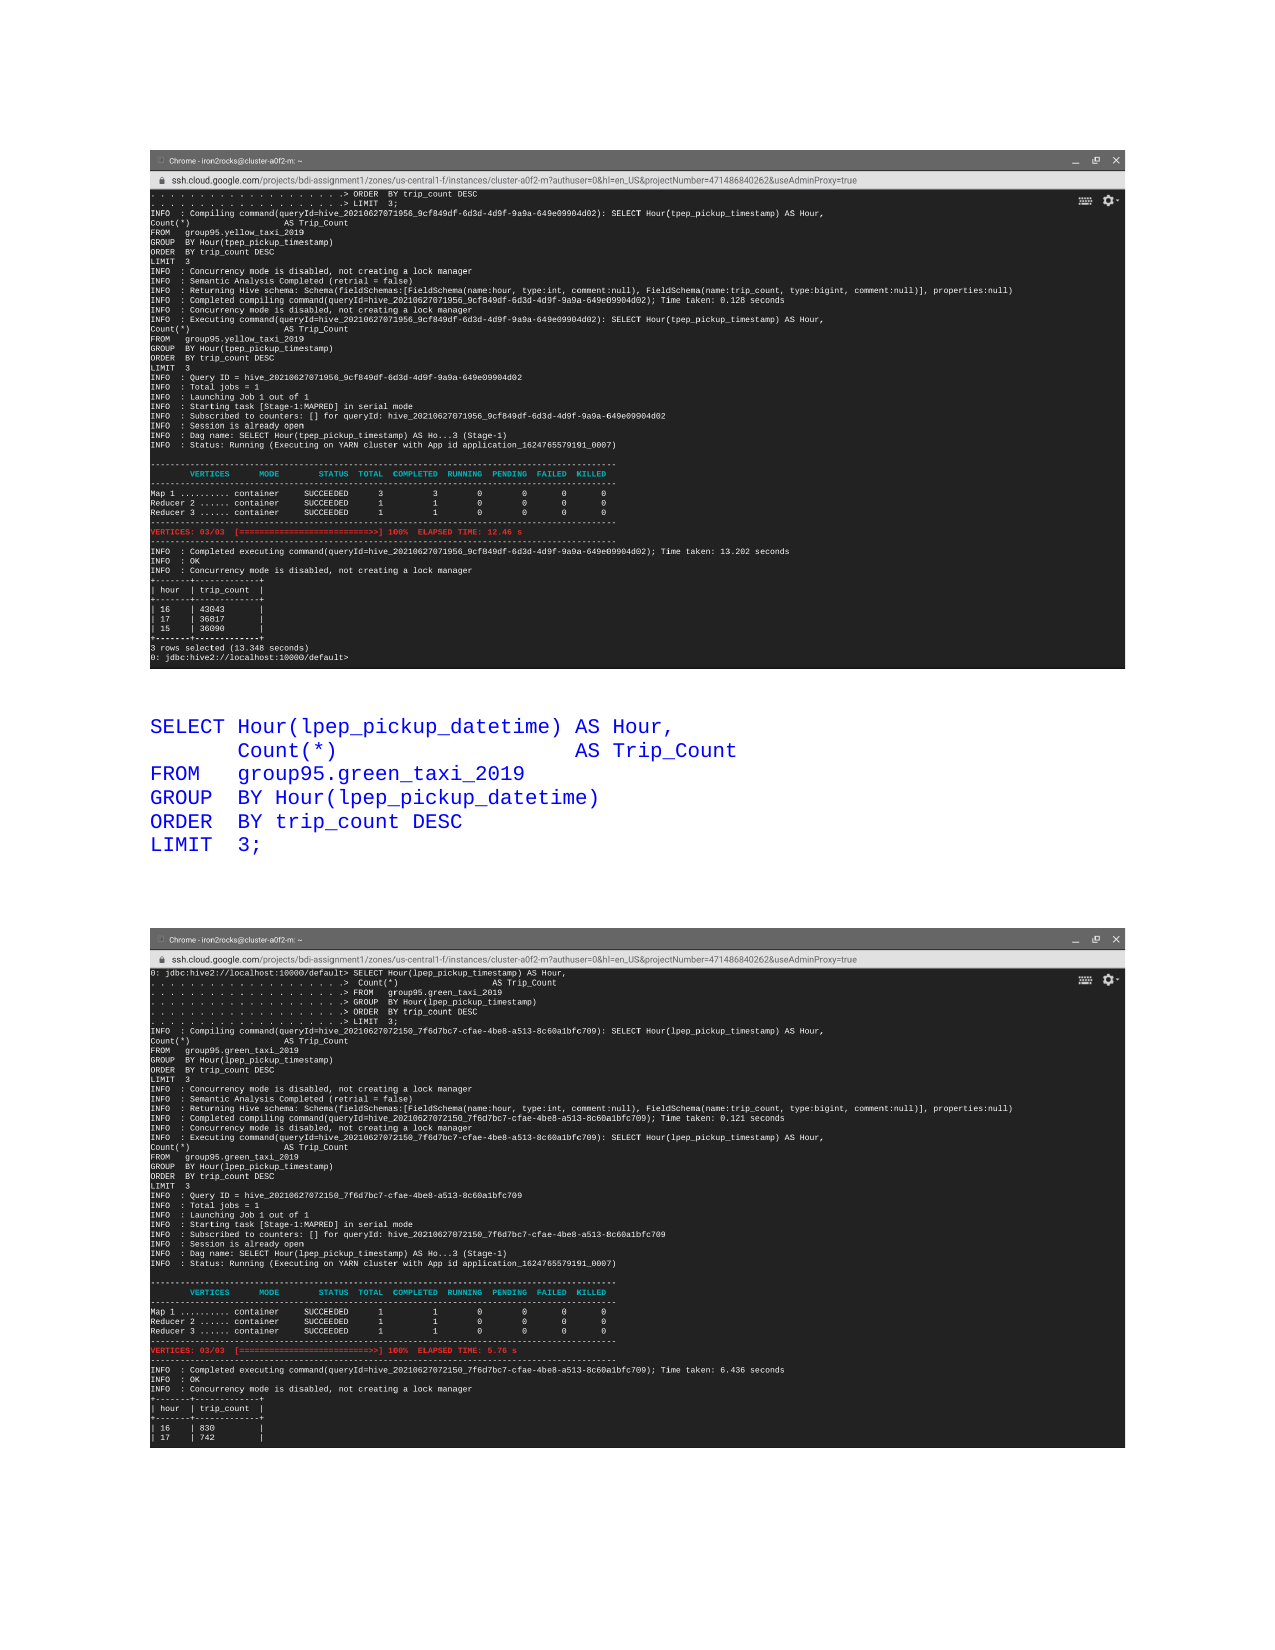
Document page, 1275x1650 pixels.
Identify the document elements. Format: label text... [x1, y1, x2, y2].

text LIMIT 3; [150, 834, 1125, 858]
text SELECT Hour(lpep_pickup_datetime) AS Hour, [150, 669, 1125, 740]
picture [150, 150, 1125, 669]
picture [150, 928, 1125, 1448]
text Count(*) AS Trip_Count FROM group95.green_taxi_2019 GROUP BY Hour(lpep_pickup_datetime) ORDER BY trip_count DESC [150, 740, 1125, 834]
